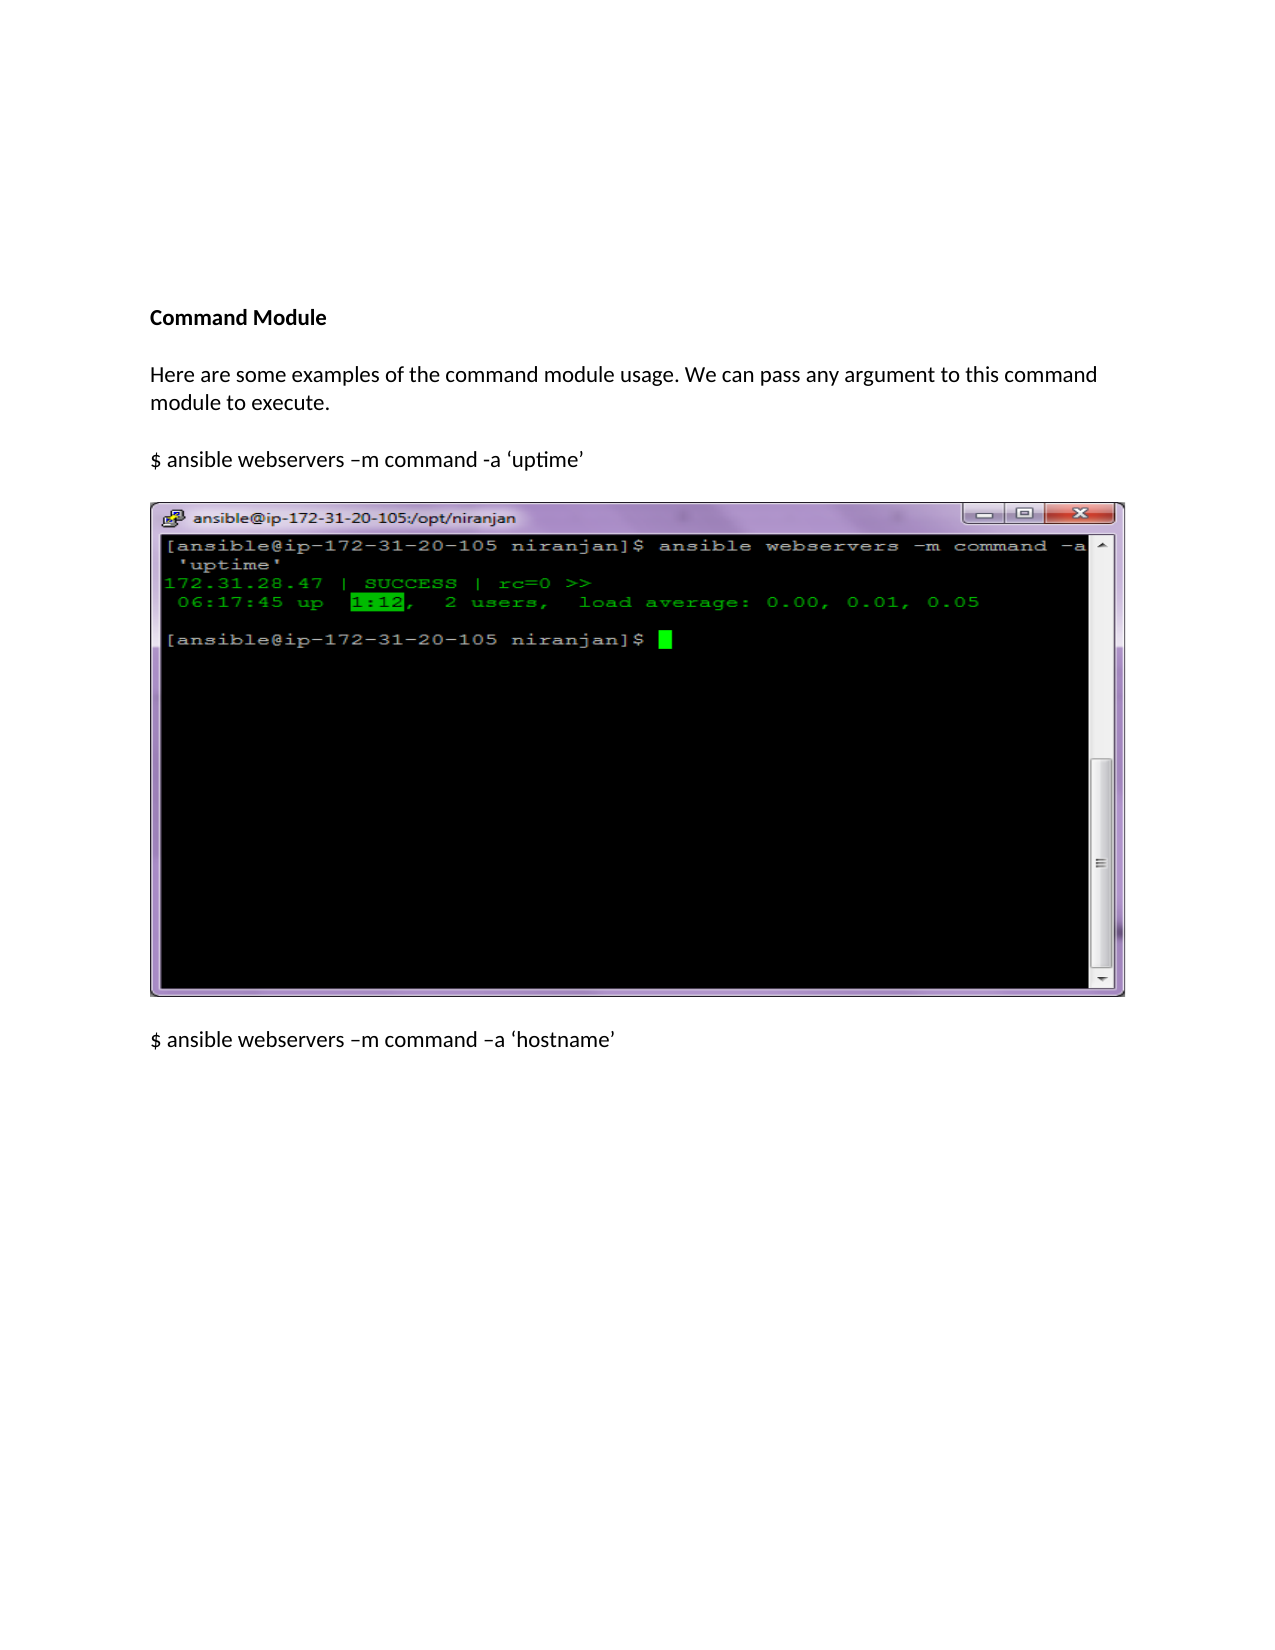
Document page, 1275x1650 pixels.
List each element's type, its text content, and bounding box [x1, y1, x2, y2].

picture [150, 502, 1125, 997]
text $ ansible webservers –m command -a ‘uptime’ [150, 446, 1153, 473]
text $ ansible webservers –m command –a ‘hostname’ [150, 1026, 1153, 1054]
text Here are some examples of the command module usage. We can pass any argument to this command module to execute. [150, 360, 1153, 416]
subtitle Command Module [150, 303, 1153, 331]
